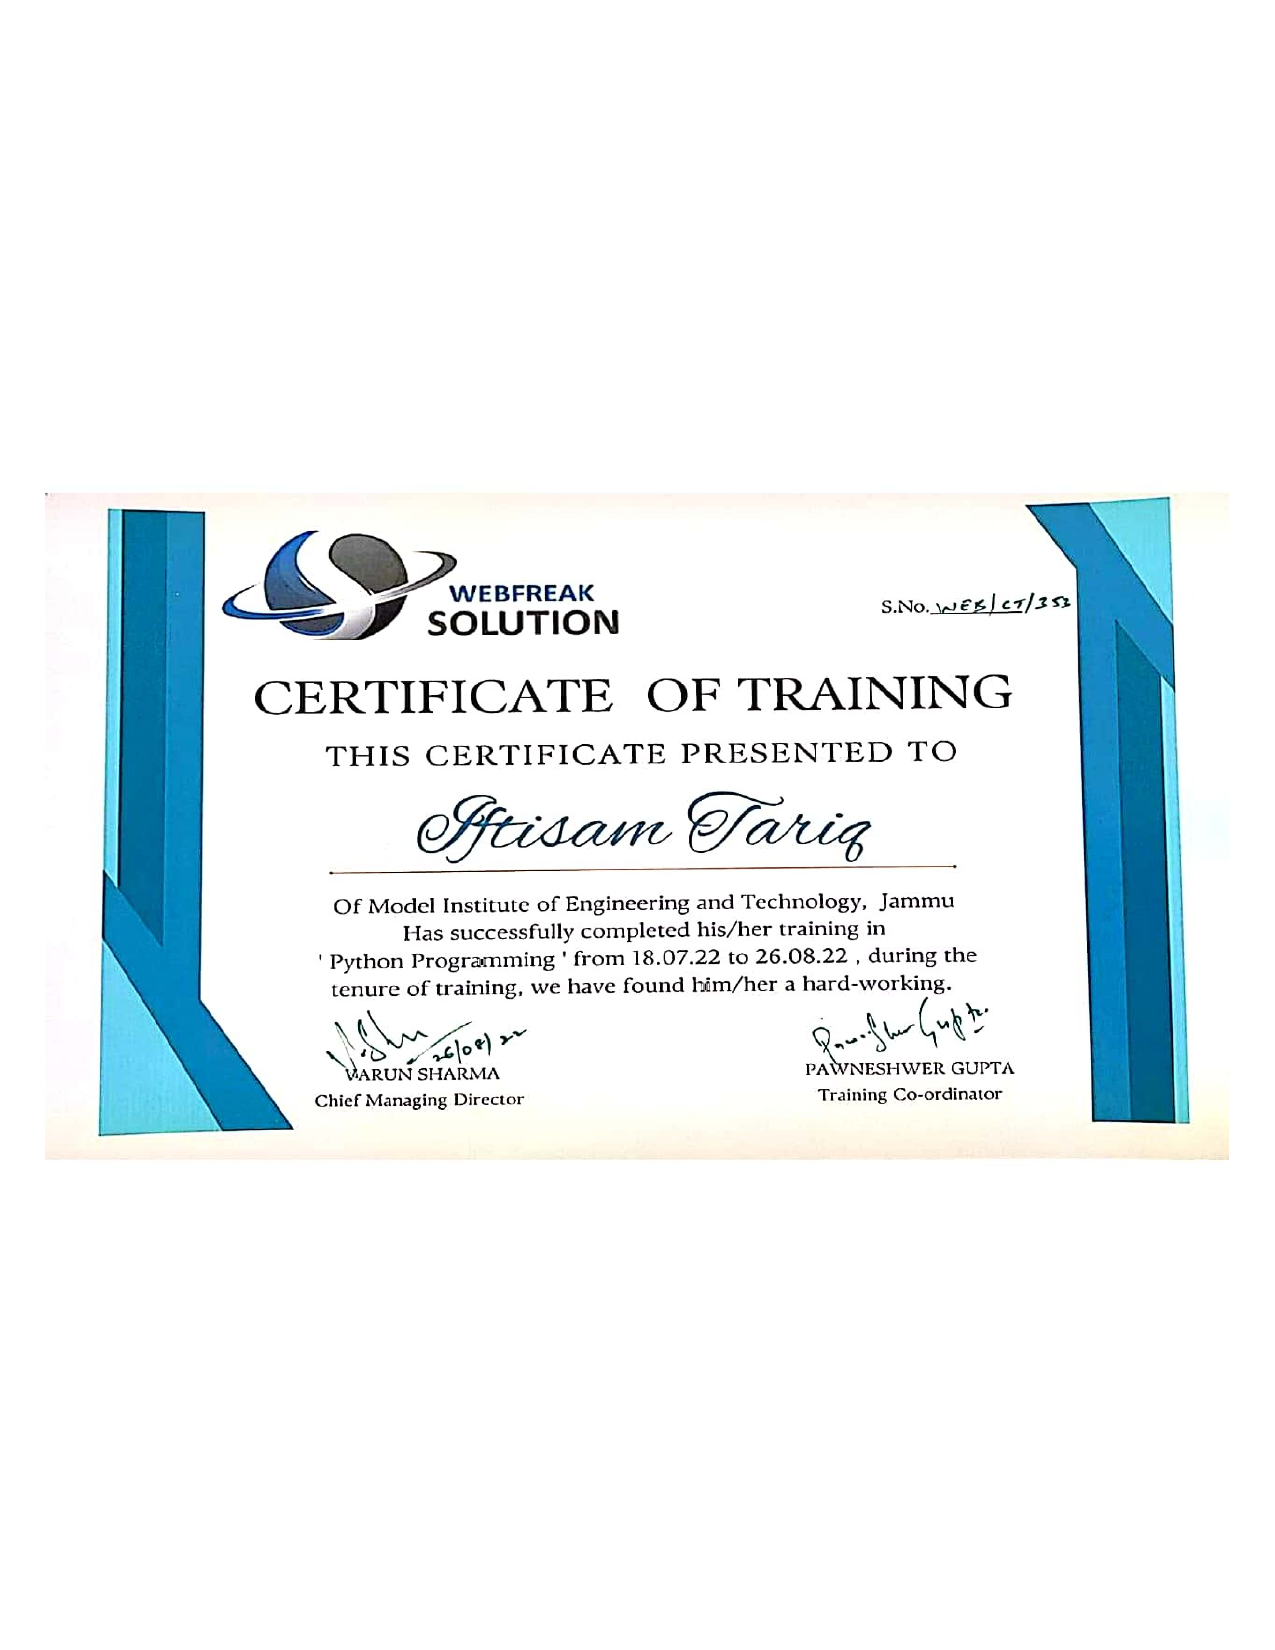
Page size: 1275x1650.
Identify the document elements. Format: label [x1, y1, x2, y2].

picture [45, 139, 1252, 1513]
